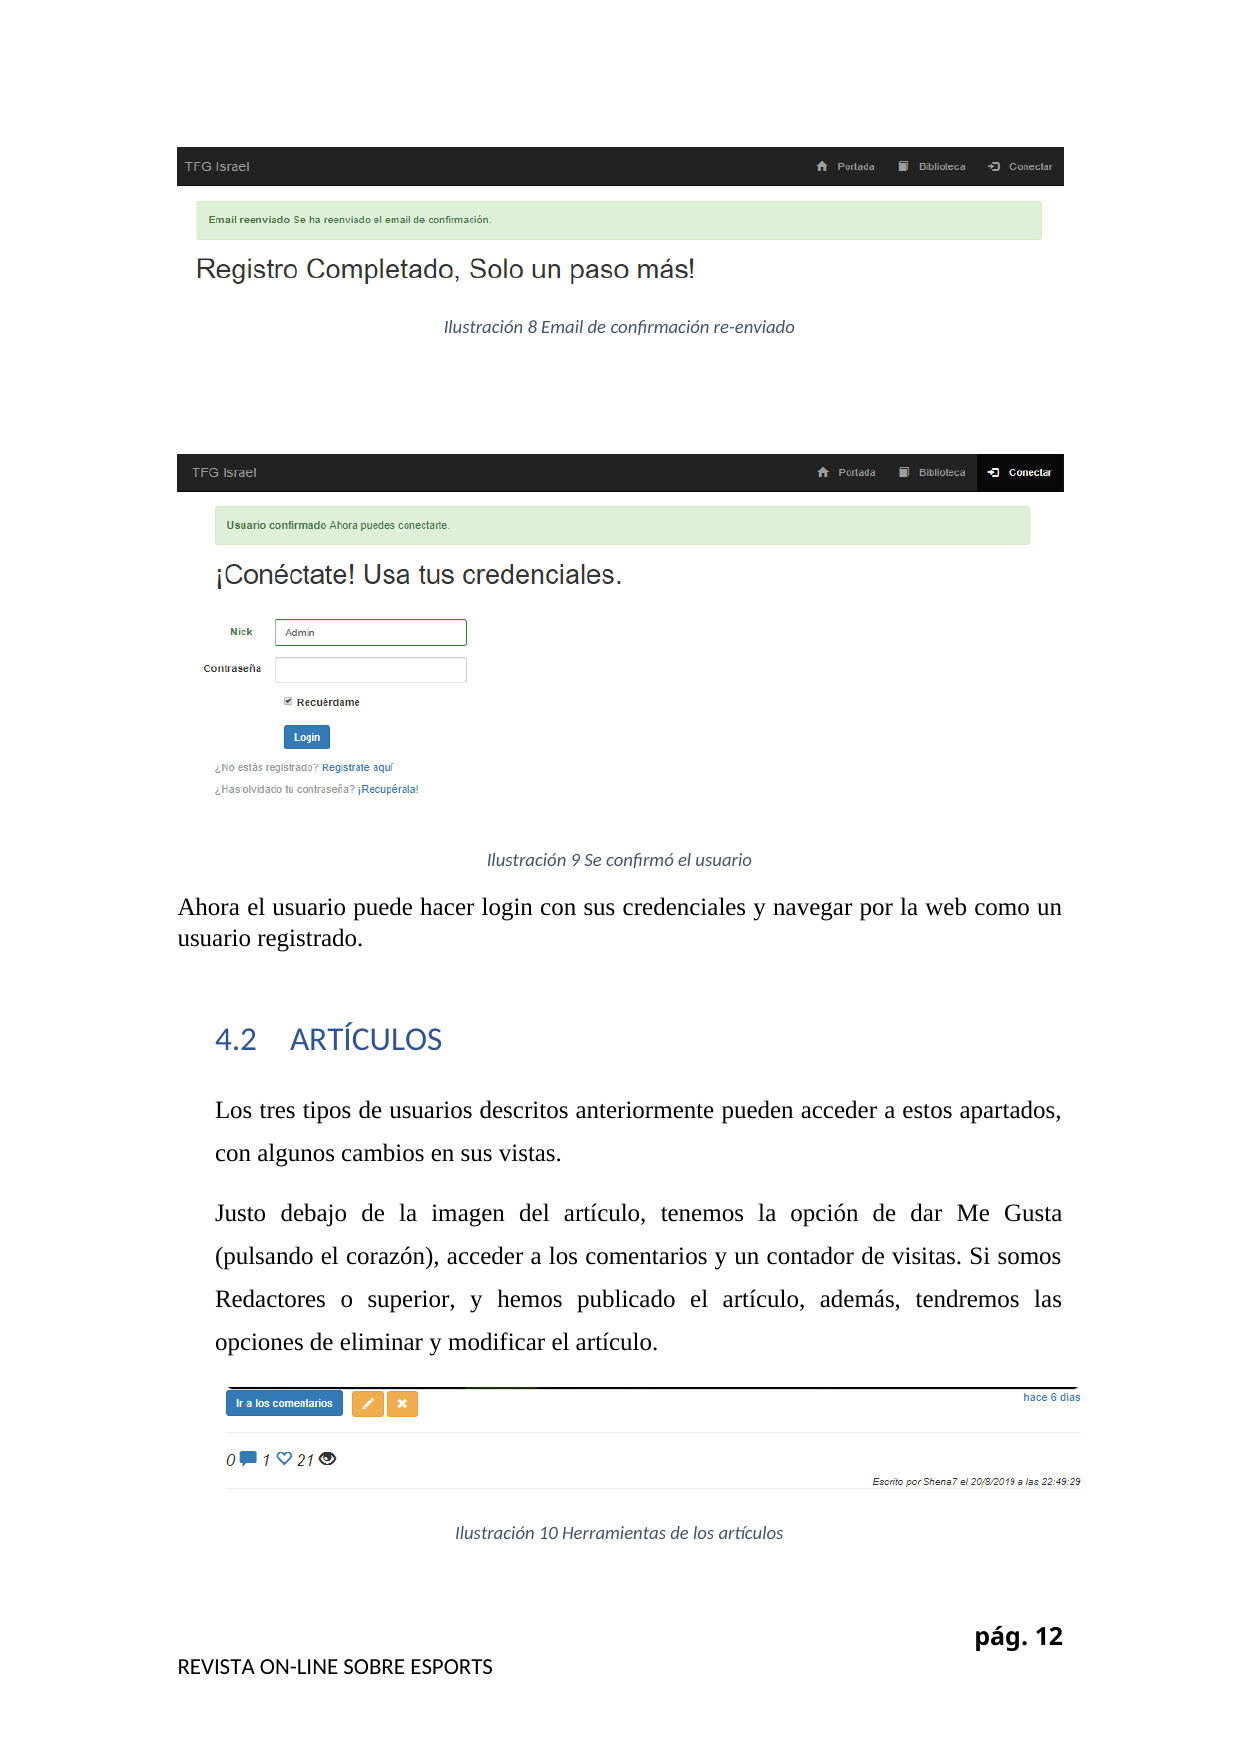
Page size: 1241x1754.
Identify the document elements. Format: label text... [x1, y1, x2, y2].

text Los tres tipos de usuarios descritos anteriormente pueden acceder a estos apartados, con algunos cambios en sus vistas. [215, 1095, 1063, 1167]
text Ilustración 8 Email de confirmación re-enviado [177, 315, 1063, 338]
picture [177, 147, 1064, 296]
list ARTÍCULOS [215, 1017, 1063, 1058]
text Ahora el usuario puede hacer login con sus credenciales y navegar por la web como un usuario registrado. [177, 892, 1063, 952]
text Justo debajo de la imagen del artículo, tenemos la opción de dar Me Gusta (pulsando el corazón), acceder a los comentarios y un contador de visitas. Si somos Redactores o superior, y hemos publicado el artículo, además, tendremos las opciones de eliminar y modificar el artículo. [215, 1198, 1063, 1356]
picture [214, 1387, 1101, 1491]
picture [177, 454, 1064, 830]
text Ilustración 10 Herramientas de los artículos [177, 1521, 1063, 1544]
text Ilustración 9 Se confirmó el usuario [177, 848, 1063, 871]
